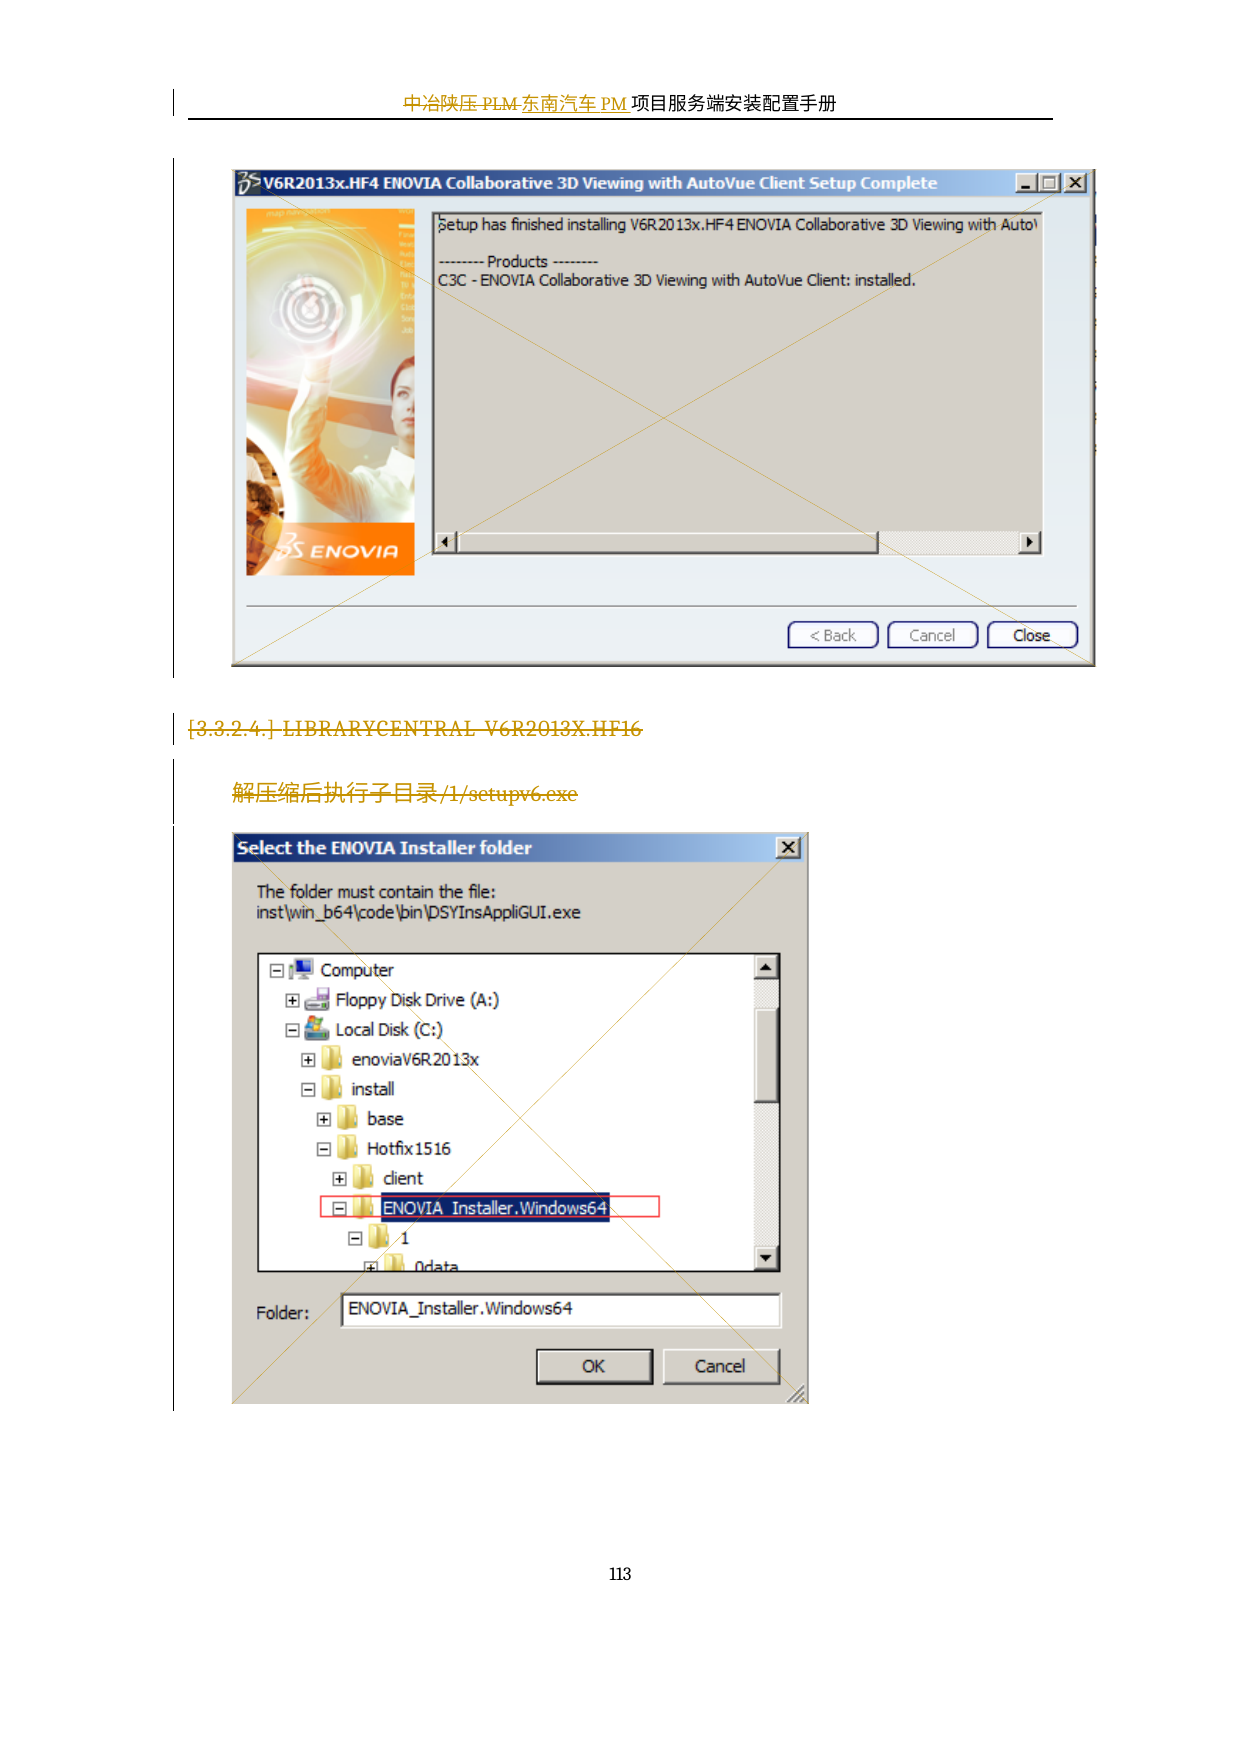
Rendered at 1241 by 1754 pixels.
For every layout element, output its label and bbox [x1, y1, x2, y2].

picture [231, 171, 661, 666]
picture [233, 1119, 807, 1404]
picture [233, 419, 1095, 667]
picture [233, 832, 807, 1117]
picture [522, 833, 809, 1402]
picture [233, 169, 1095, 417]
picture [231, 833, 519, 1403]
picture [666, 170, 1097, 666]
